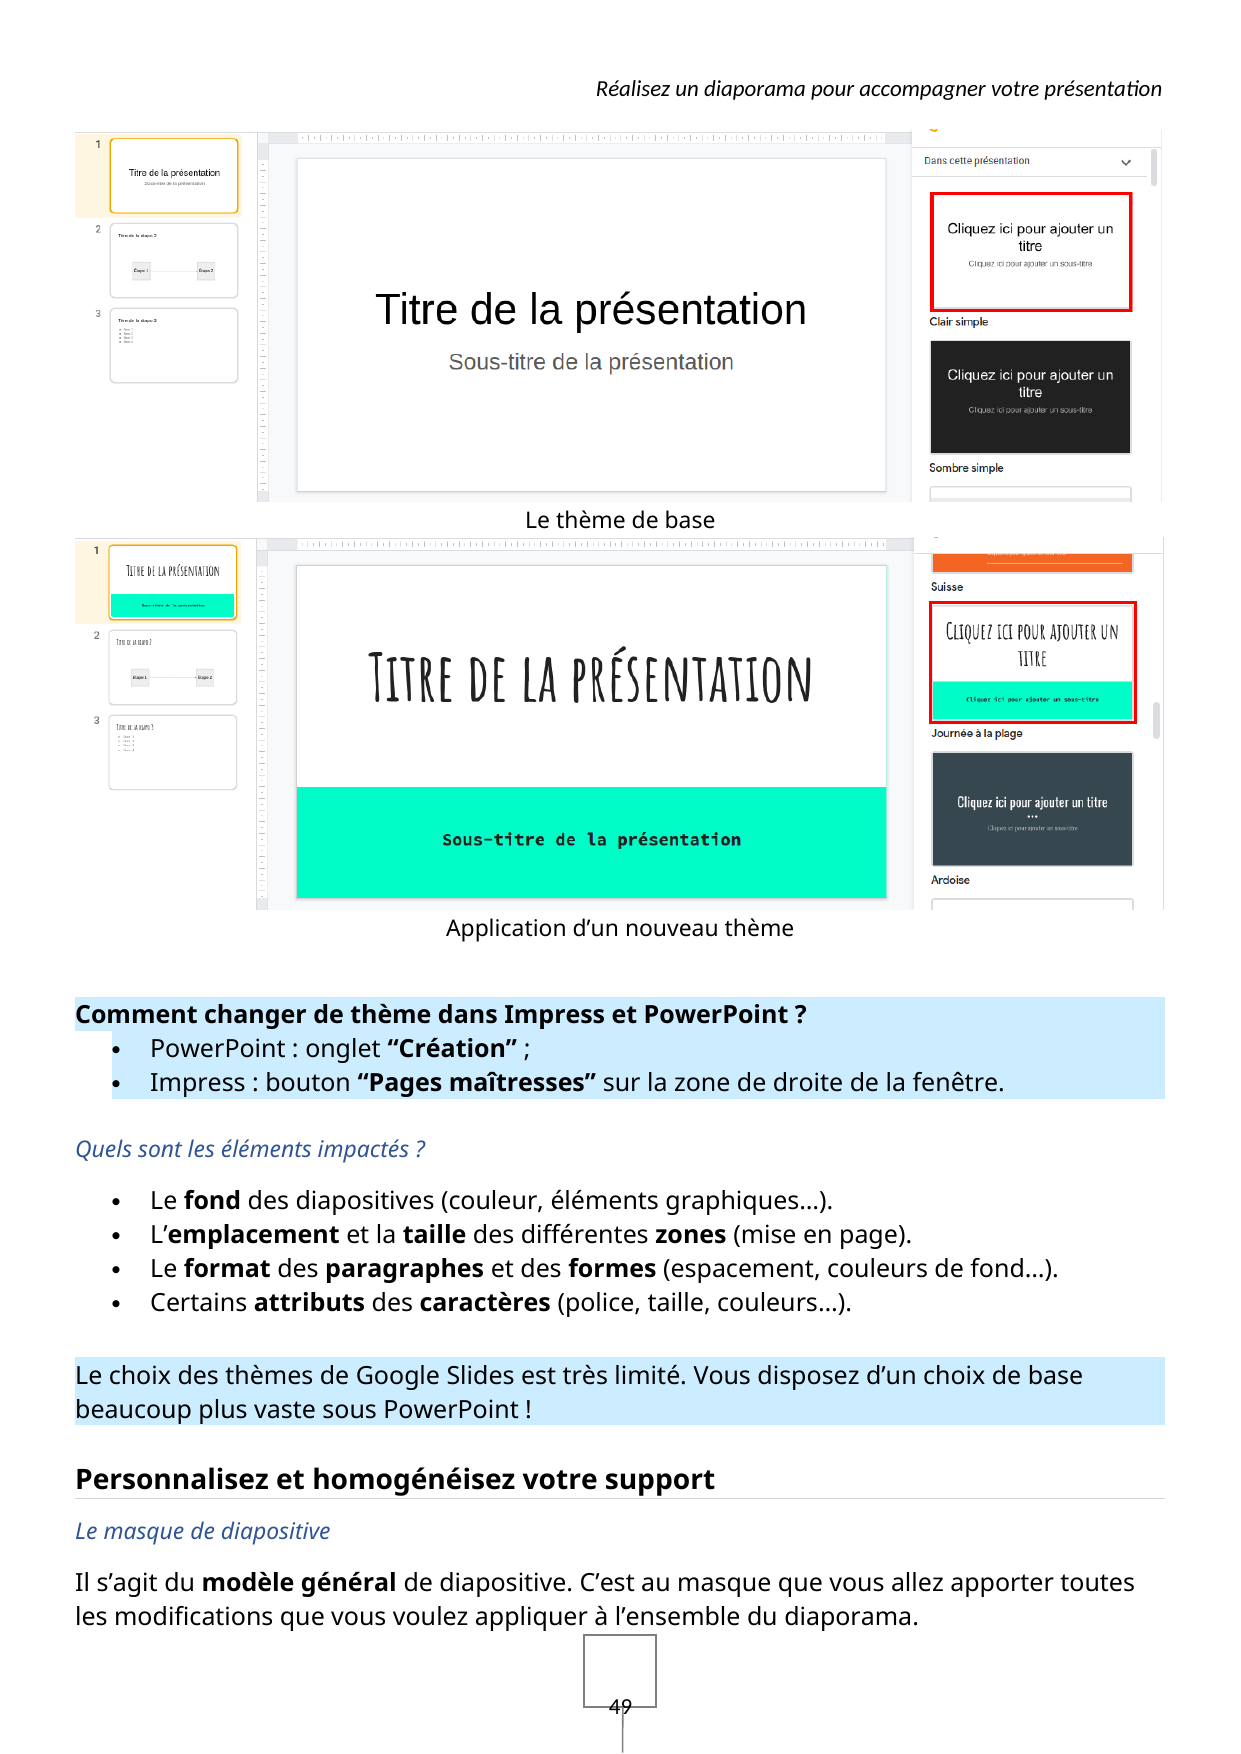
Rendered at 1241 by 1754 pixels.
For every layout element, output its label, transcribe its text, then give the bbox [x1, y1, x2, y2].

text Il s’agit du modèle général de diapositive. C’est au masque que vous allez apporter toutes les modifications que vous voulez appliquer à l’ensemble du diaporama. [75, 1564, 1165, 1632]
text Le thème de baseApplication d’un nouveau thème [75, 502, 1165, 537]
subtitle Le masque de diapositive [75, 1515, 1165, 1546]
list PowerPoint : onglet “Création” ; [112, 1031, 1165, 1065]
subtitle Personnalisez et homogénéisez votre support [75, 1459, 1165, 1498]
text Le choix des thèmes de Google Slides est très limité. Vous disposez d’un choix de base beaucoup plus vaste sous PowerPoint ! [75, 1357, 1165, 1425]
text Comment changer de thème dans Impress et PowerPoint ? [75, 997, 1165, 1031]
subtitle Quels sont les éléments impactés ? [75, 1133, 1165, 1164]
picture [75, 129, 1166, 502]
list Le fond des diapositives (couleur, éléments graphiques…). [112, 1182, 1165, 1216]
list Le format des paragraphes et des formes (espacement, couleurs de fond…). [112, 1250, 1165, 1284]
picture [75, 537, 1166, 910]
list Certains attributs des caractères (police, taille, couleurs…). [112, 1284, 1165, 1318]
text Le thème de baseApplication d’un nouveau thème [75, 910, 1165, 943]
list L’emplacement et la taille des différentes zones (mise en page). [112, 1216, 1165, 1250]
list Impress : bouton “Pages maîtresses” sur la zone de droite de la fenêtre. [112, 1065, 1165, 1099]
